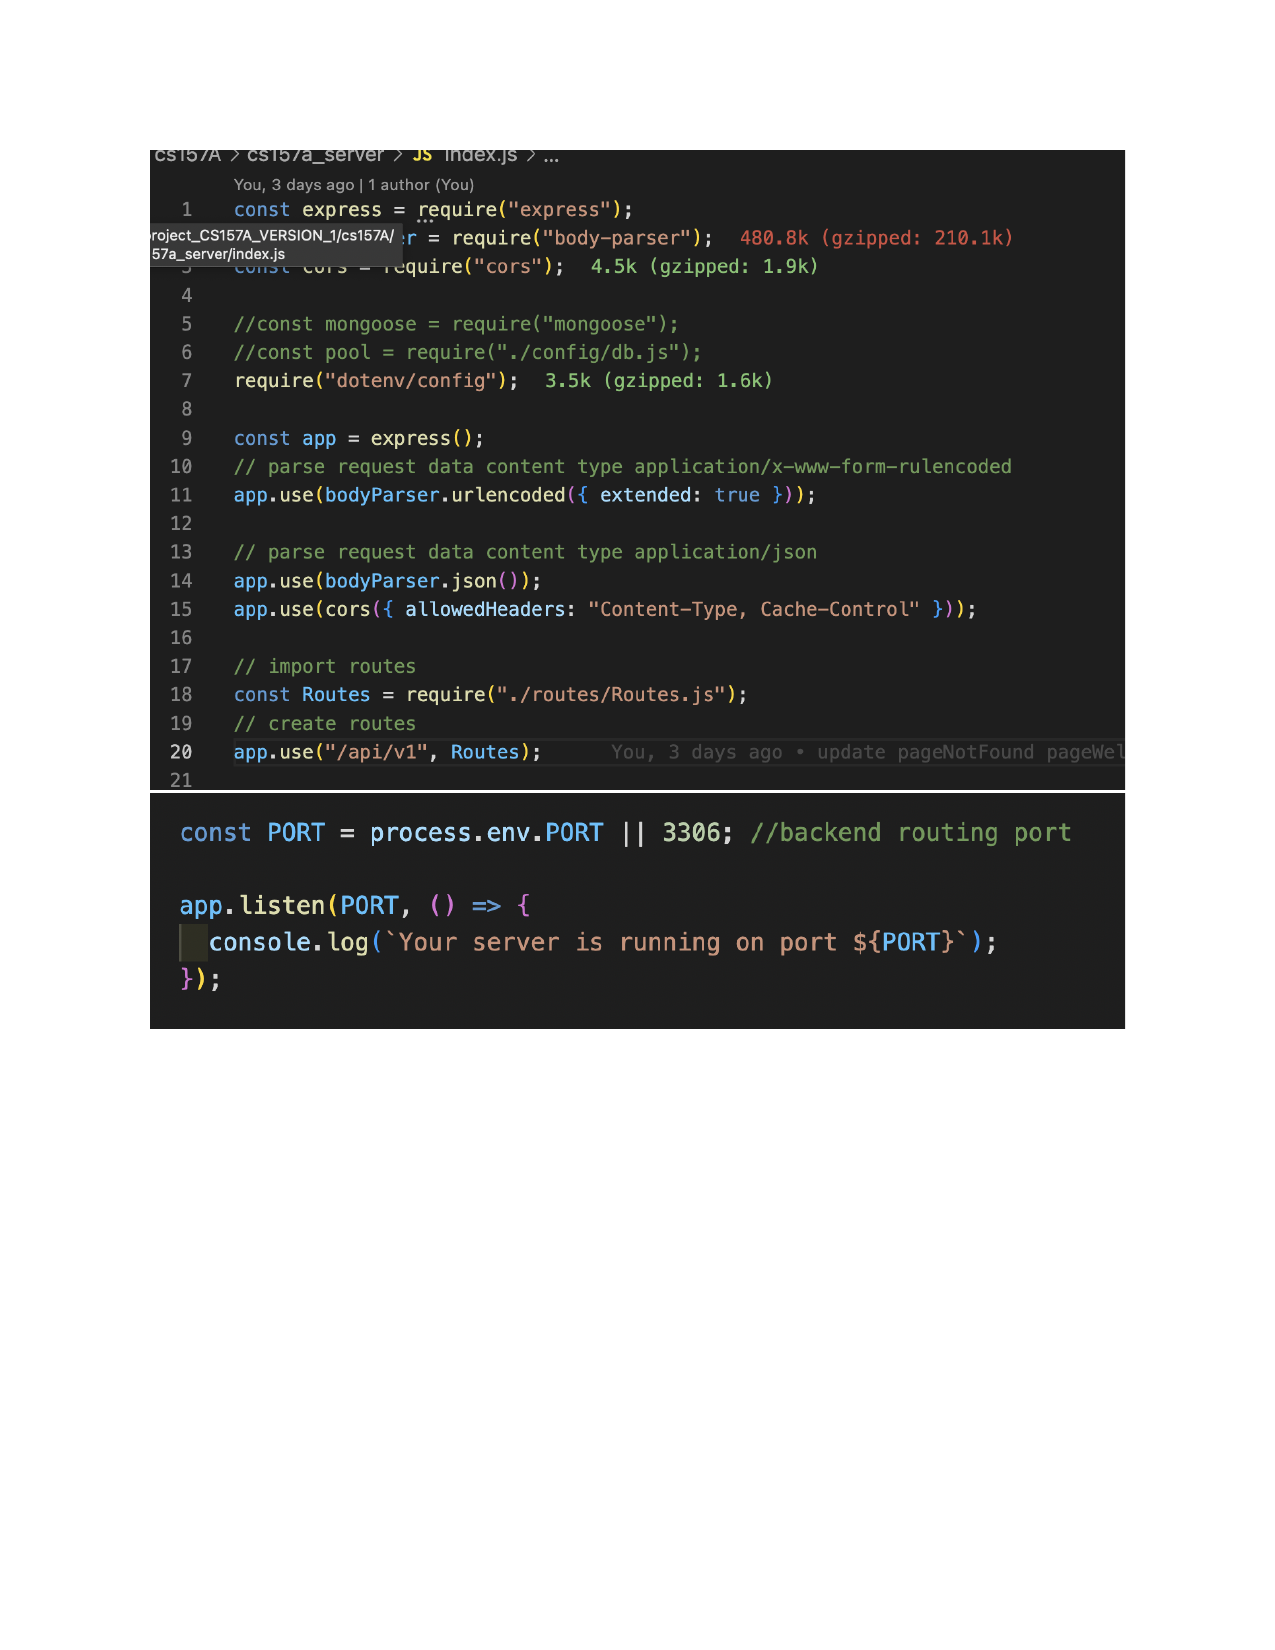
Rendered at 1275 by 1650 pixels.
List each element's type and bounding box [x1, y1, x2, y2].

picture [150, 793, 1125, 1029]
picture [150, 150, 1125, 790]
